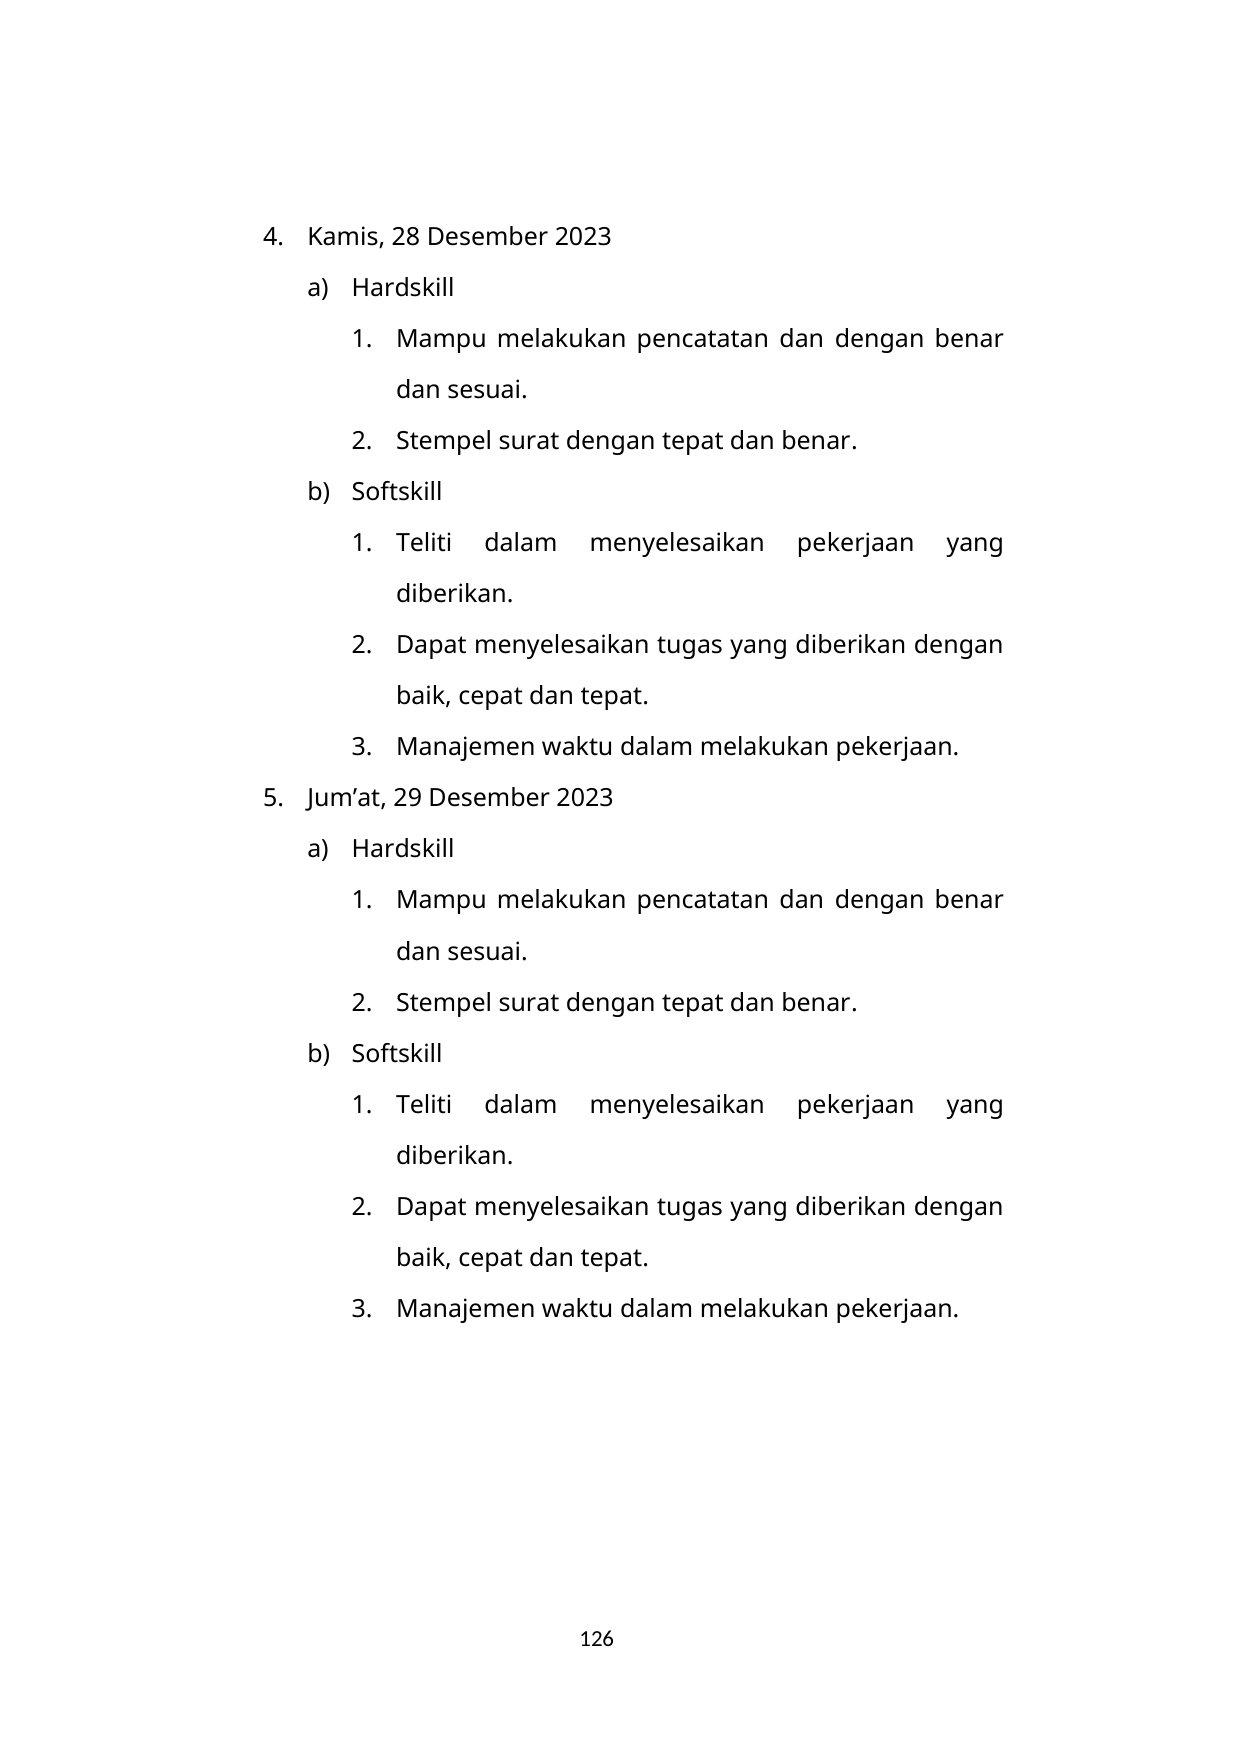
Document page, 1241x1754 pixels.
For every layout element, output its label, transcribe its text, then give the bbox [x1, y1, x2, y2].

list Softskill [307, 1035, 1004, 1069]
list Stempel surat dengan tepat dan benar. [351, 423, 1004, 457]
list Mampu melakukan pencatatan dan dengan benar dan sesuai. [351, 882, 1004, 967]
list Hardskill [307, 269, 1004, 304]
list Teliti dalam menyelesaikan pekerjaan yang diberikan. [351, 525, 1004, 610]
list Hardskill [307, 831, 1004, 865]
list Dapat menyelesaikan tugas yang diberikan dengan baik, cepat dan tepat. [351, 627, 1004, 712]
list Mampu melakukan pencatatan dan dengan benar dan sesuai. [351, 321, 1004, 406]
list Stempel surat dengan tepat dan benar. [351, 984, 1004, 1018]
list Manajemen waktu dalam melakukan pekerjaan. [351, 1290, 1004, 1324]
list Jum’at, 29 Desember 2023 [263, 780, 1004, 814]
list Dapat menyelesaikan tugas yang diberikan dengan baik, cepat dan tepat. [351, 1188, 1004, 1273]
list Kamis, 28 Desember 2023 [263, 218, 1004, 253]
list Manajemen waktu dalam melakukan pekerjaan. [351, 729, 1004, 763]
list Softskill [307, 474, 1004, 508]
list Teliti dalam menyelesaikan pekerjaan yang diberikan. [351, 1086, 1004, 1171]
